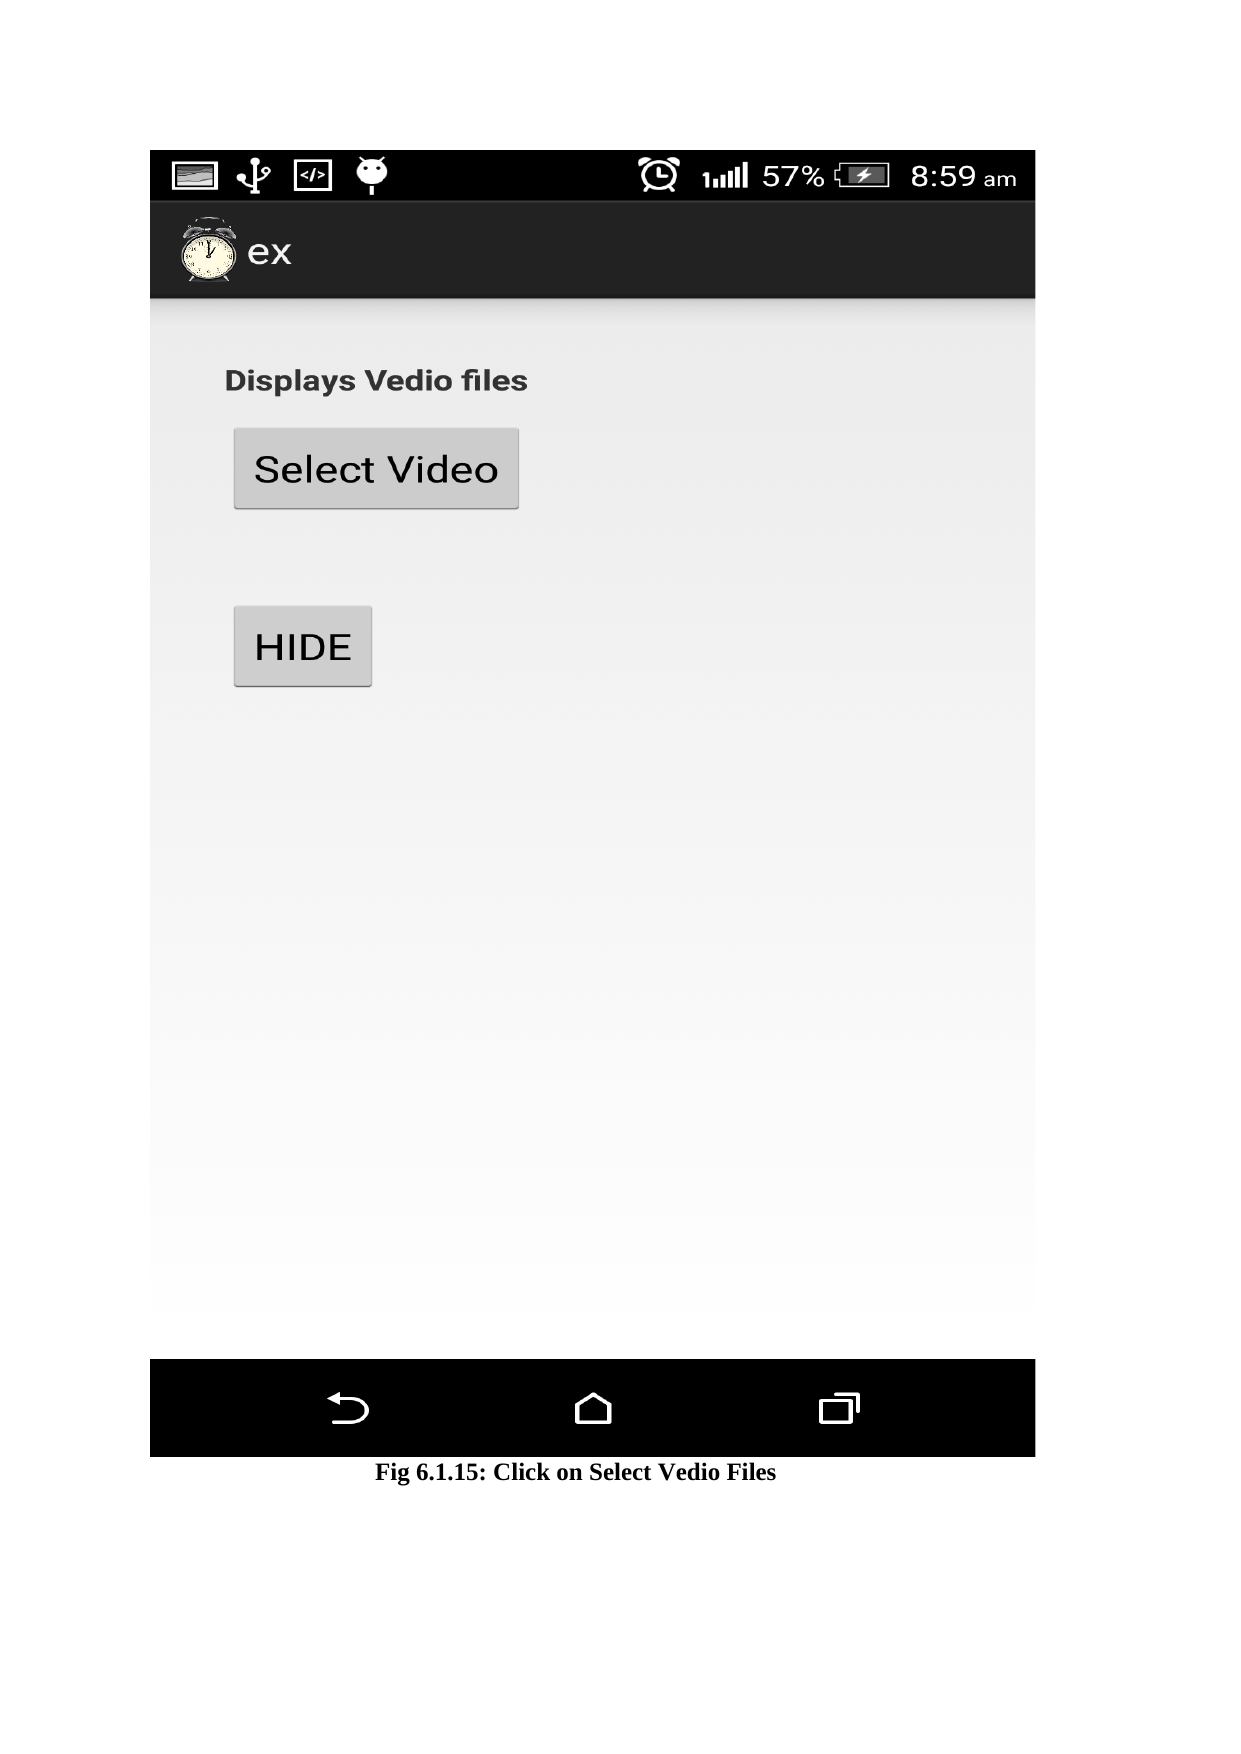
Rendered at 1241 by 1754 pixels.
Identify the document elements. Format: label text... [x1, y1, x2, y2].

text Fig 6.1.15: Click on Select Vedio Files [150, 1457, 1090, 1486]
picture [150, 150, 1036, 1457]
